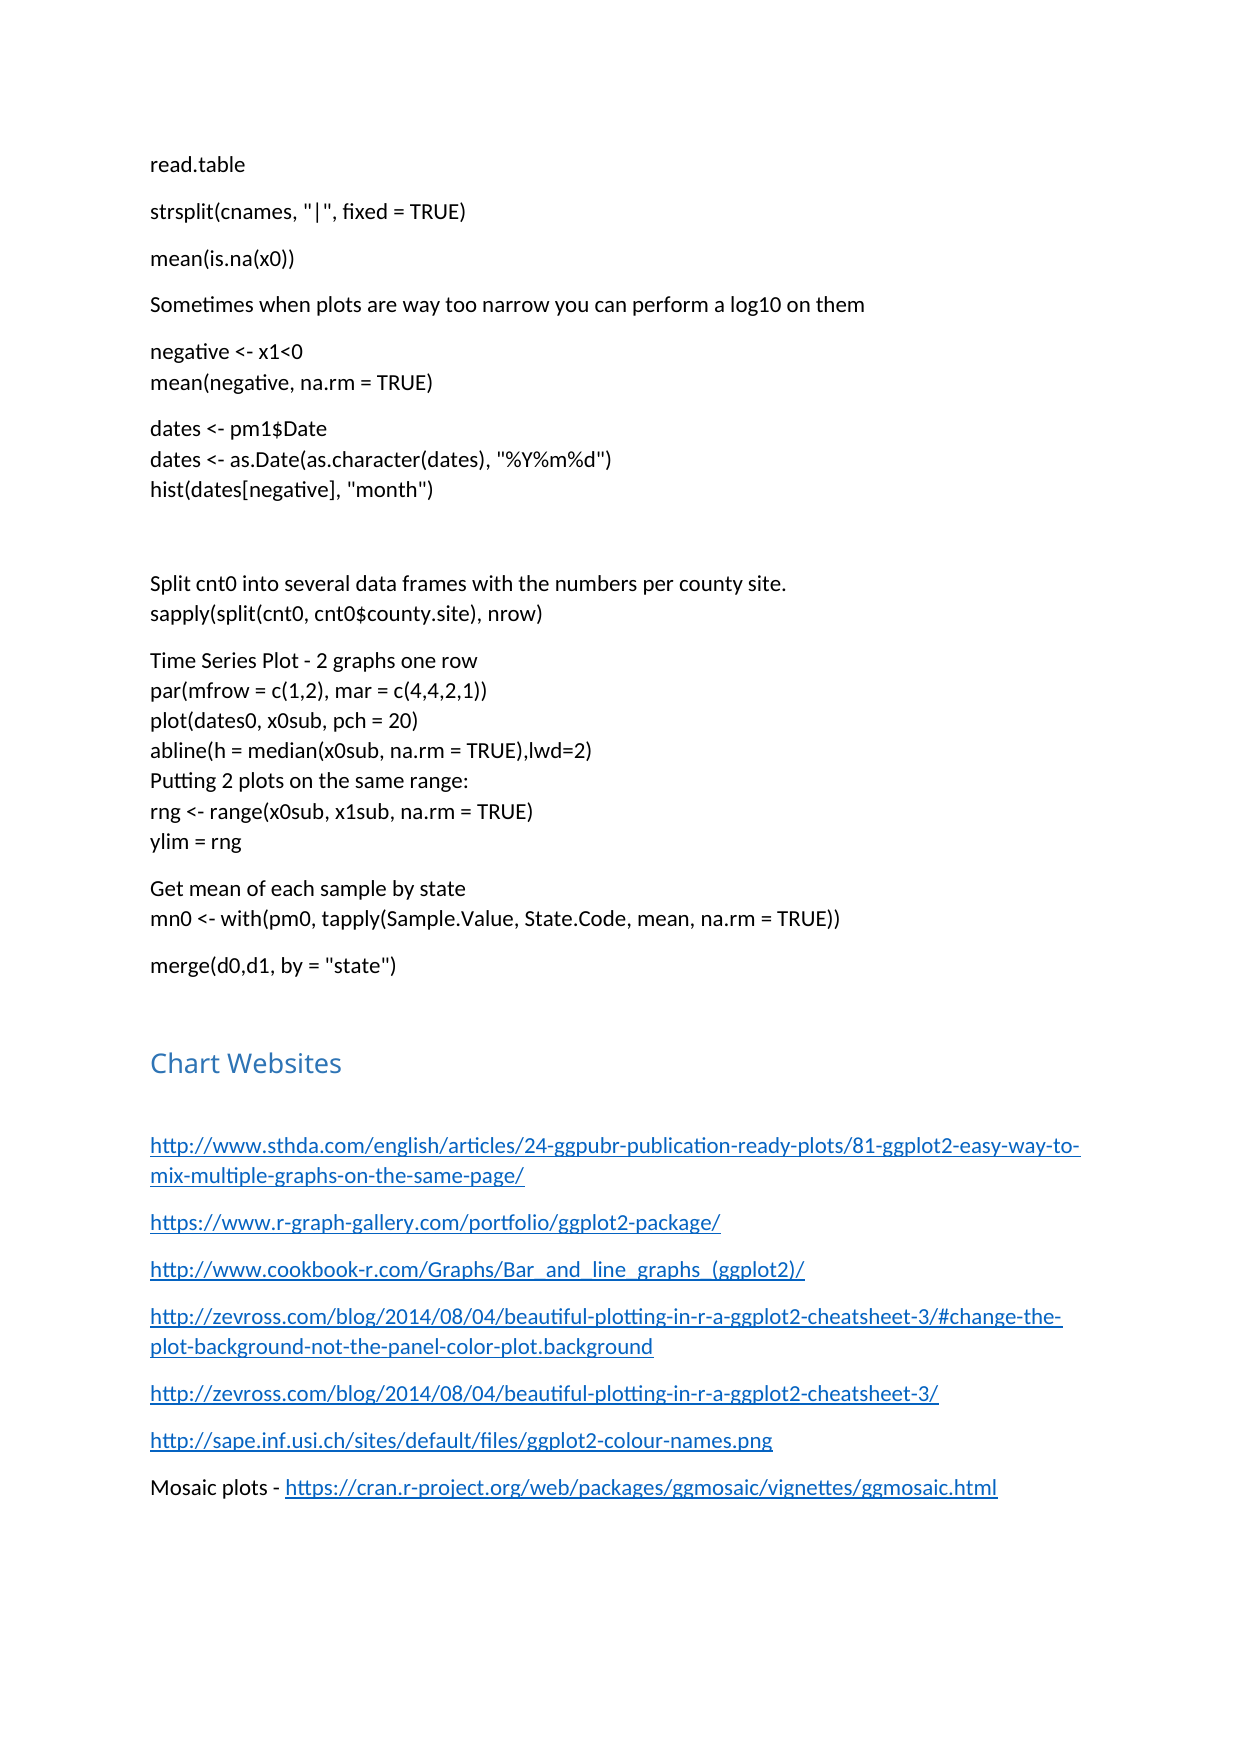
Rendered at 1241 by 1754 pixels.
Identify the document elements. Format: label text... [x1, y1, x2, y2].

text http://zevross.com/blog/2014/08/04/beautiful-plotting-in-r-a-ggplot2-cheatsheet-3/ [150, 1379, 1090, 1407]
text http://www.sthda.com/english/articles/24-ggpubr-publication-ready-plots/81-ggplot2-easy-way-to-mix-multiple-graphs-on-the-same-page/ [150, 1131, 1090, 1190]
text Get mean of each sample by state mn0 <- with(pm0, tapply(Sample.Value, State.Code, mean, na.rm = TRUE)) [150, 874, 1090, 932]
text Time Series Plot - 2 graphs one row par(mfrow = c(1,2), mar = c(4,4,2,1)) plot(dates0, x0sub, pch = 20) abline(h = median(x0sub, na.rm = TRUE),lwd=2) Putting 2 plots on the same range: rng <- range(x0sub, x1sub, na.rm = TRUE) ylim = rng [150, 646, 1090, 855]
text read.table [150, 150, 1090, 178]
text merge(d0,d1, by = "state") [150, 951, 1090, 979]
text http://www.cookbook-r.com/Graphs/Bar_and_line_graphs_(ggplot2)/ [150, 1255, 1090, 1283]
text strsplit(cnames, "|", fixed = TRUE) [150, 197, 1090, 225]
text Sometimes when plots are way too narrow you can perform a log10 on them [150, 291, 1090, 319]
text mean(is.na(x0)) [150, 244, 1090, 272]
text Split cnt0 into several data frames with the numbers per county site. sapply(split(cnt0, cnt0$county.site), nrow) [150, 569, 1090, 627]
text http://sape.inf.usi.ch/sites/default/files/ggplot2-colour-names.png [150, 1426, 1090, 1454]
text Mosaic plots - https://cran.r-project.org/web/packages/ggmosaic/vignettes/ggmosaic.html [150, 1473, 1090, 1501]
text https://www.r-graph-gallery.com/portfolio/ggplot2-package/ [150, 1208, 1090, 1237]
text negative <- x1<0 mean(negative, na.rm = TRUE) [150, 337, 1090, 396]
text dates <- pm1$Date dates <- as.Date(as.character(dates), "%Y%m%d") hist(dates[negative], "month") [150, 414, 1090, 503]
text http://zevross.com/blog/2014/08/04/beautiful-plotting-in-r-a-ggplot2-cheatsheet-3/#change-the-plot-background-not-the-panel-color-plot.background [150, 1302, 1090, 1361]
subtitle Chart Websites [150, 1045, 1090, 1082]
